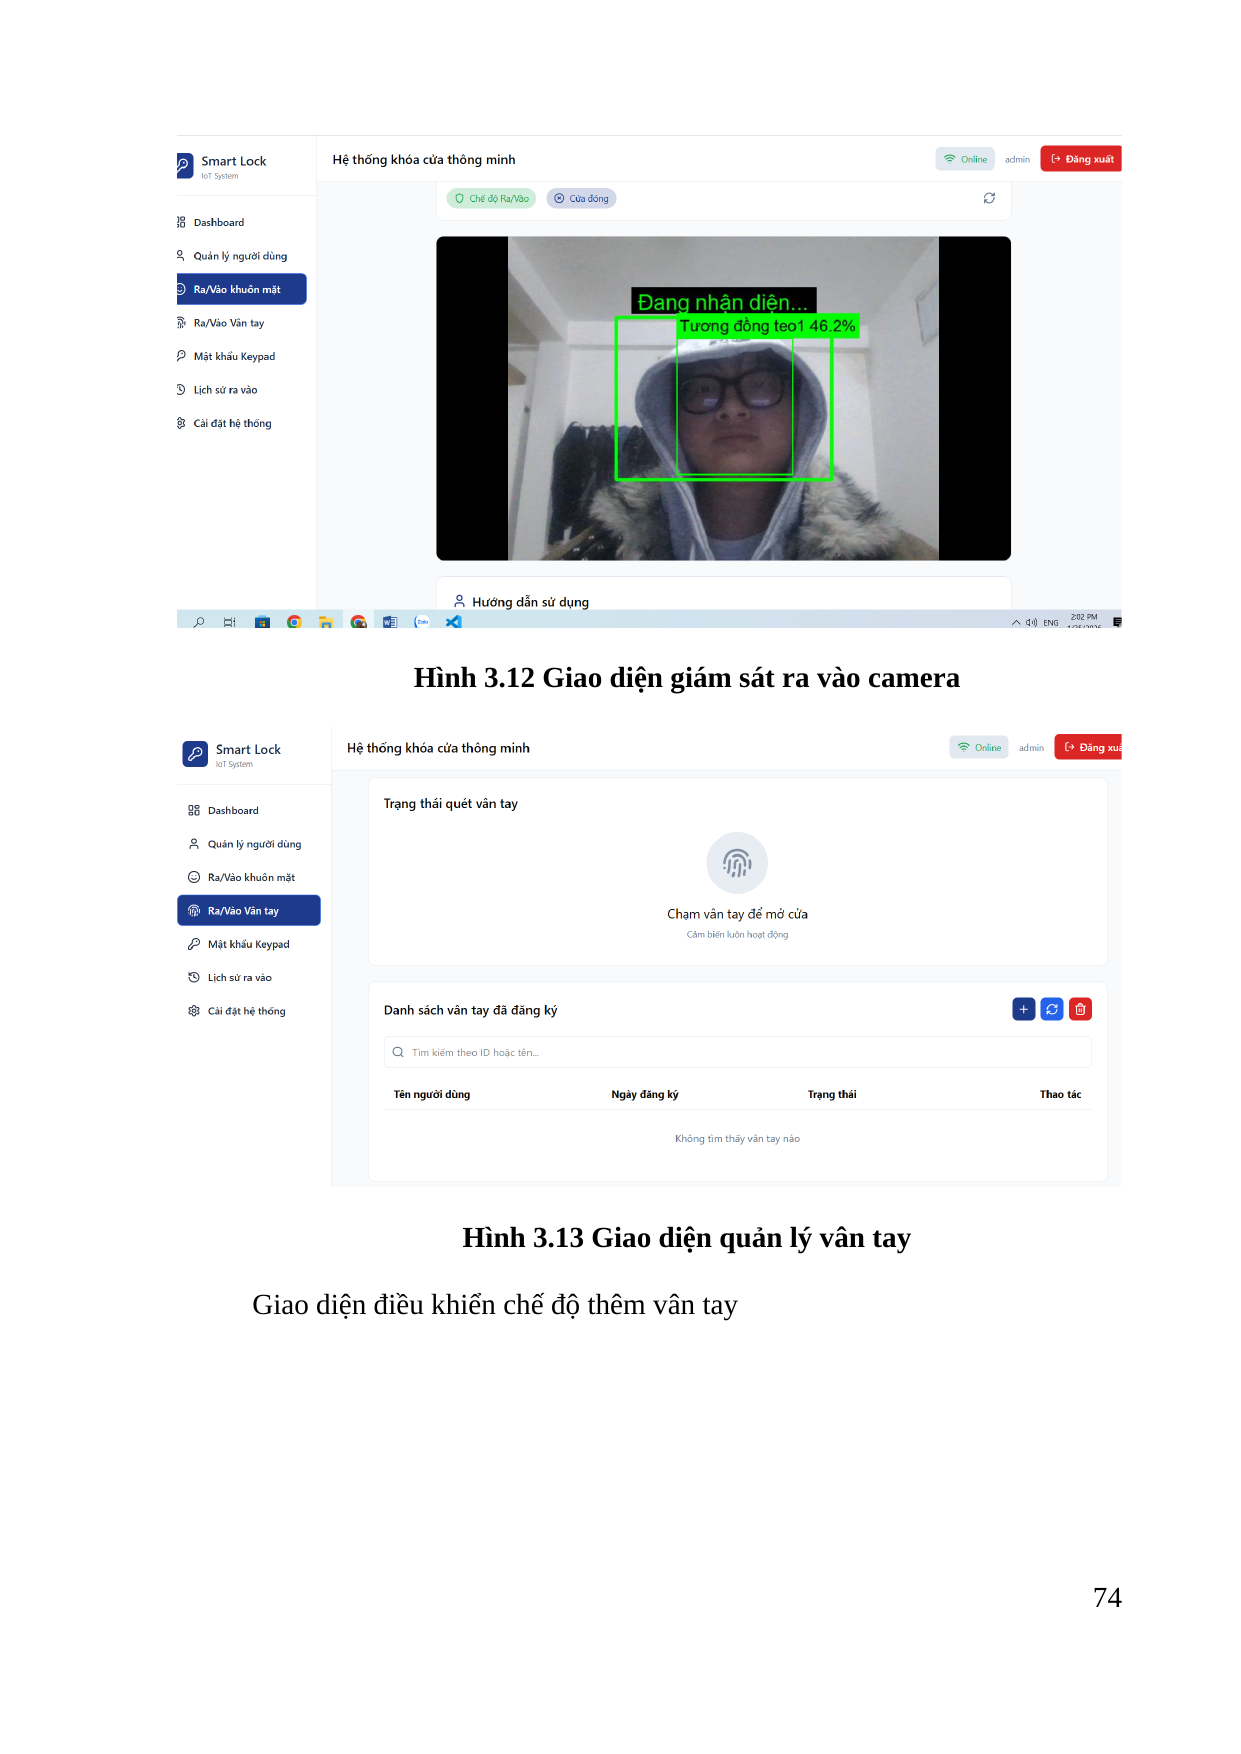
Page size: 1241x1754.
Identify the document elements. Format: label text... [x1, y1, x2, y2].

text Giao diện điều khiển chế độ thêm vân tay [177, 1287, 1122, 1321]
text Hình 3.12 Giao diện giám sát ra vào camera [177, 661, 1122, 694]
text Hình 3.13 Giao diện quản lý vân tay [177, 1220, 1122, 1254]
picture [177, 133, 1122, 628]
picture [177, 727, 1122, 1187]
